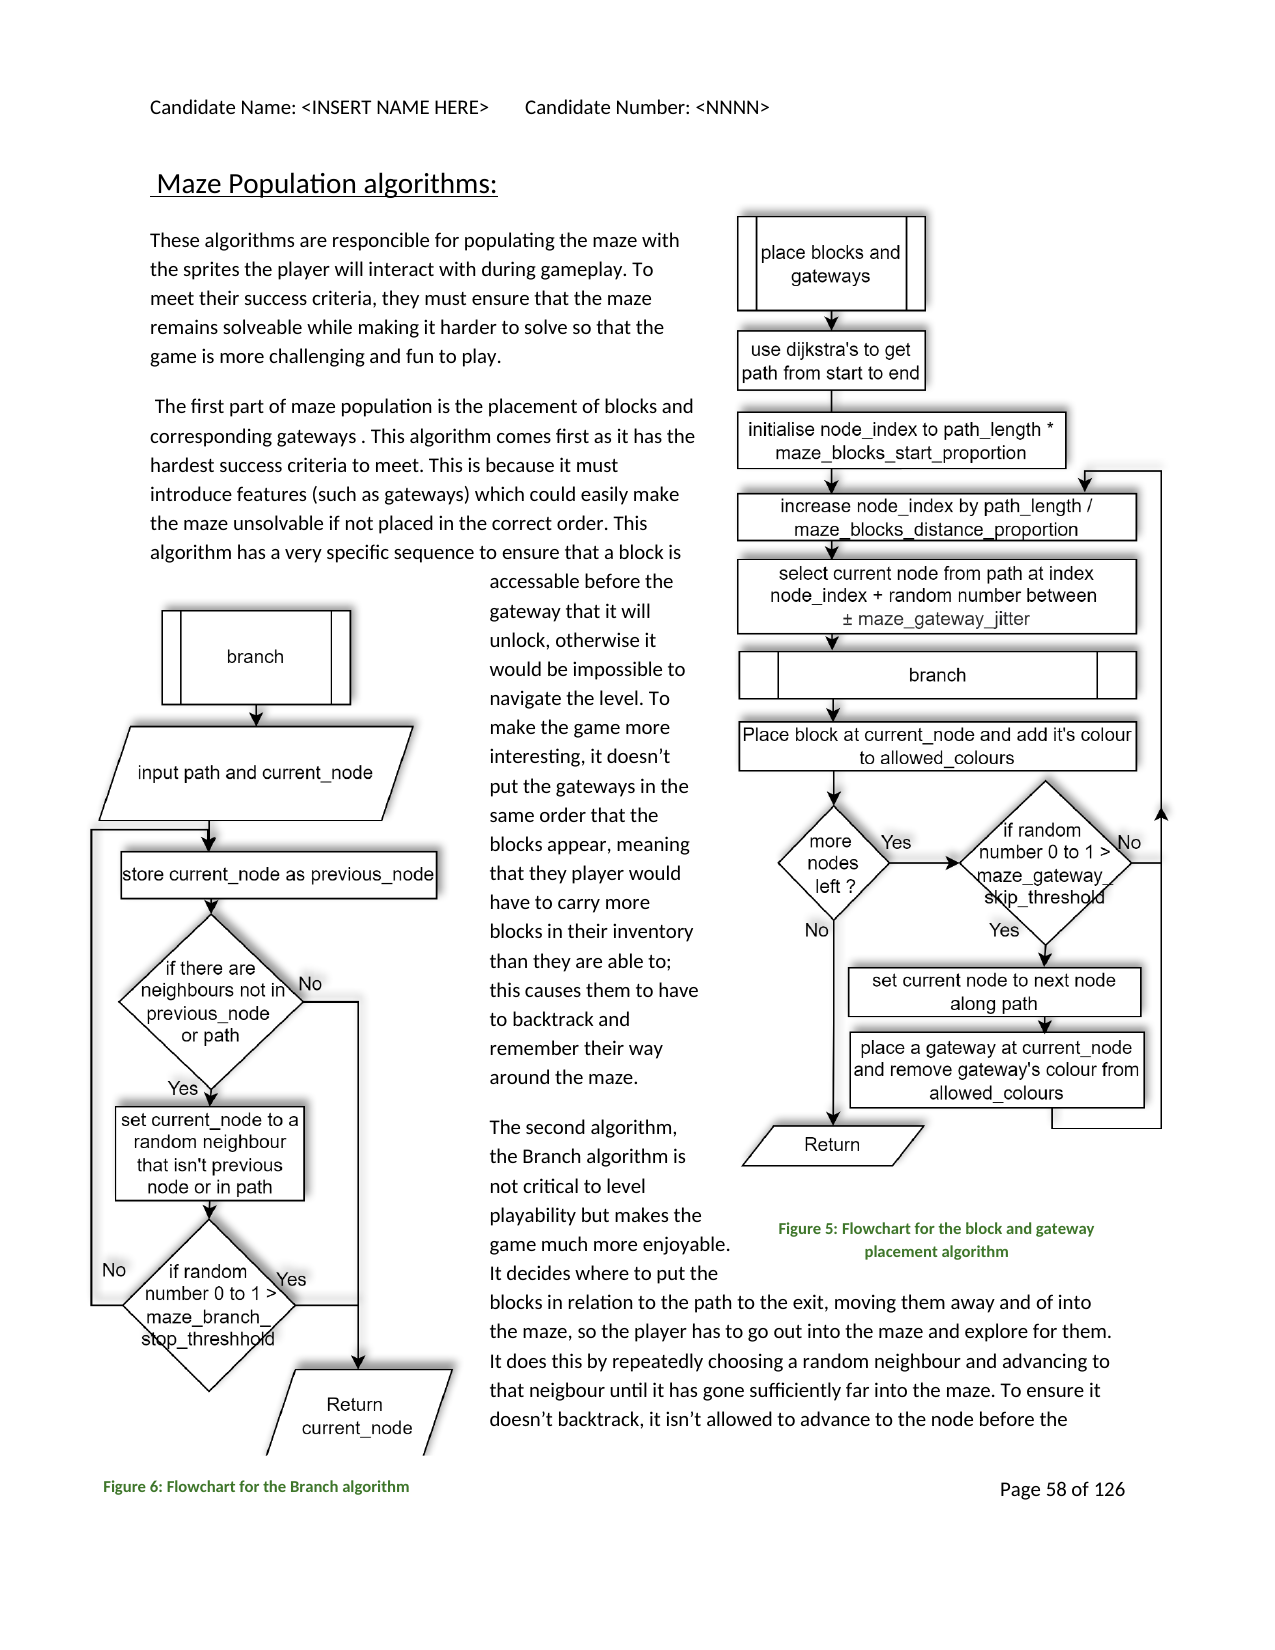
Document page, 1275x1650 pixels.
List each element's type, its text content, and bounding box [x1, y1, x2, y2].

text The first part of maze population is the placement of blocks and corresponding gateways . This algorithm comes first as it has the hardest success criteria to meet. This is because it must introduce features (such as gateways) which could easily make the maze unsolvable if not placed in the correct order. This algorithm has a very specific sequence to ensure that a block is accessable before the gateway that it will unlock, otherwise it would be impossible to navigate the level. To make the game more interesting, it doesn’t put the gateways in the same order that the blocks appear, meaning that they player would have to carry more blocks in their inventory than they are able to; this causes them to have to backtrack and remember their way around the maze. [150, 394, 719, 1090]
text Maze Population algorithms: [150, 165, 1125, 201]
text These algorithms are responcible for populating the maze with the sprites the player will interact with during gameplay. To meet their success criteria, they must ensure that the maze remains solveable while making it harder to solve so that the game is more challenging and fun to play. [150, 227, 719, 369]
picture [51, 594, 470, 1481]
picture [721, 199, 1193, 1182]
